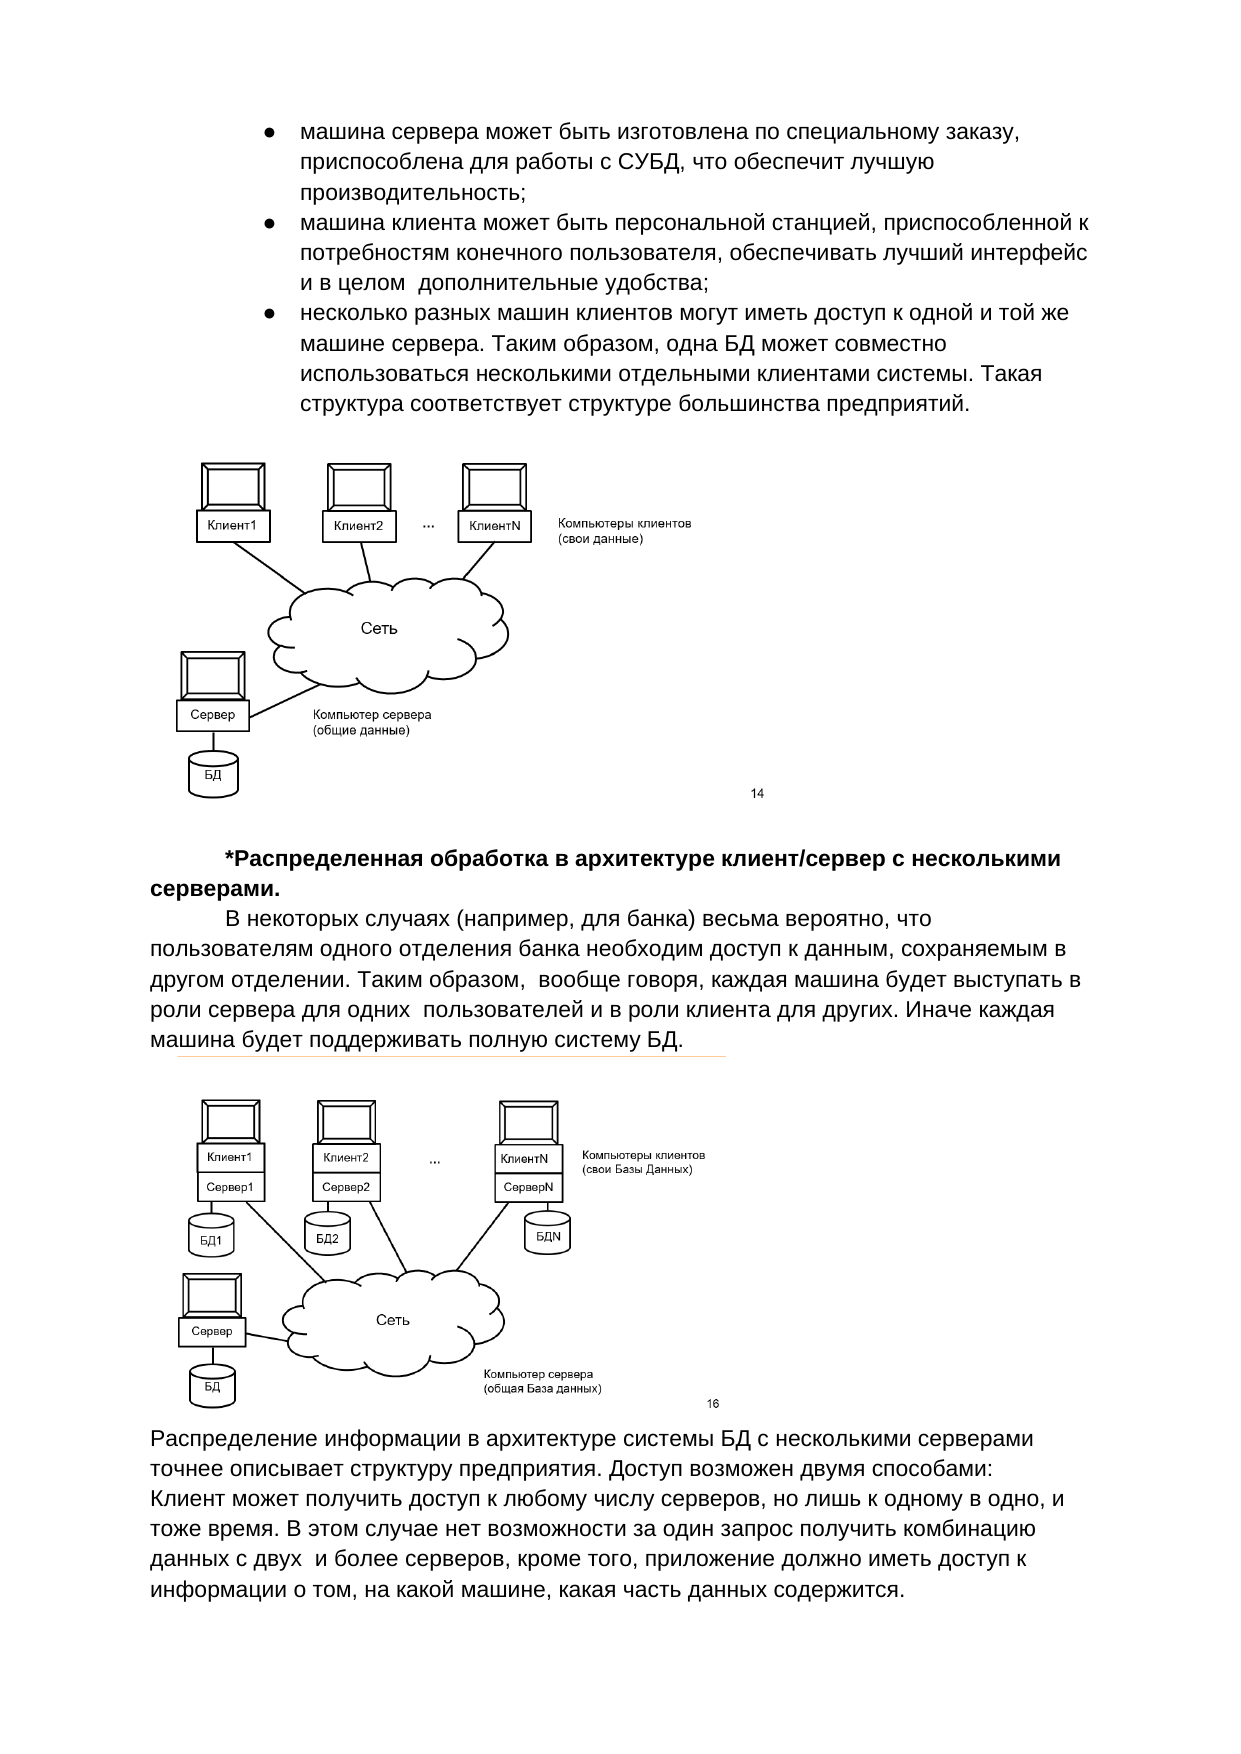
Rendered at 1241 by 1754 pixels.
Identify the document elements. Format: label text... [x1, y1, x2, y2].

picture [150, 1056, 733, 1421]
text Распределение информации в архитектуре системы БД с несколькими серверами точнее описывает структуру предприятия. Доступ возможен двумя способами: [150, 1424, 1090, 1481]
picture [150, 420, 782, 811]
list машина клиента может быть персональной станцией, приспособленной к потребностям конечного пользователя, обеспечивать лучший интерфейс и в целом дополнительные удобства; [262, 209, 1090, 295]
list машина сервера может быть изготовлена по специальному заказу, приспособлена для работы с СУБД, что обеспечит лучшую производительность; [262, 118, 1090, 205]
text В некоторых случаях (например, для банка) весьма вероятно, что пользователям одного отделения банка необходим доступ к данным, сохраняемым в другом отделении. Таким образом, вообще говоря, каждая машина будет выступать в роли сервера для одних пользователей и в роли клиента для других. Иначе каждая машина будет поддерживать полную систему БД. [150, 905, 1090, 1052]
text *Распределенная обработка в архитектуре клиент/сервер с несколькими серверами. [150, 845, 1090, 901]
list несколько разных машин клиентов могут иметь доступ к одной и той же машине сервера. Таким образом, одна БД может совместно использоваться несколькими отдельными клиентами системы. Такая структура соответствует структуре большинства предприятий. [262, 299, 1090, 416]
text Клиент может получить доступ к любому числу серверов, но лишь к одному в одно, и тоже время. В этом случае нет возможности за один запрос получить комбинацию данных с двух и более серверов, кроме того, приложение должно иметь доступ к информации о том, на какой машине, какая часть данных содержится. [150, 1485, 1090, 1602]
